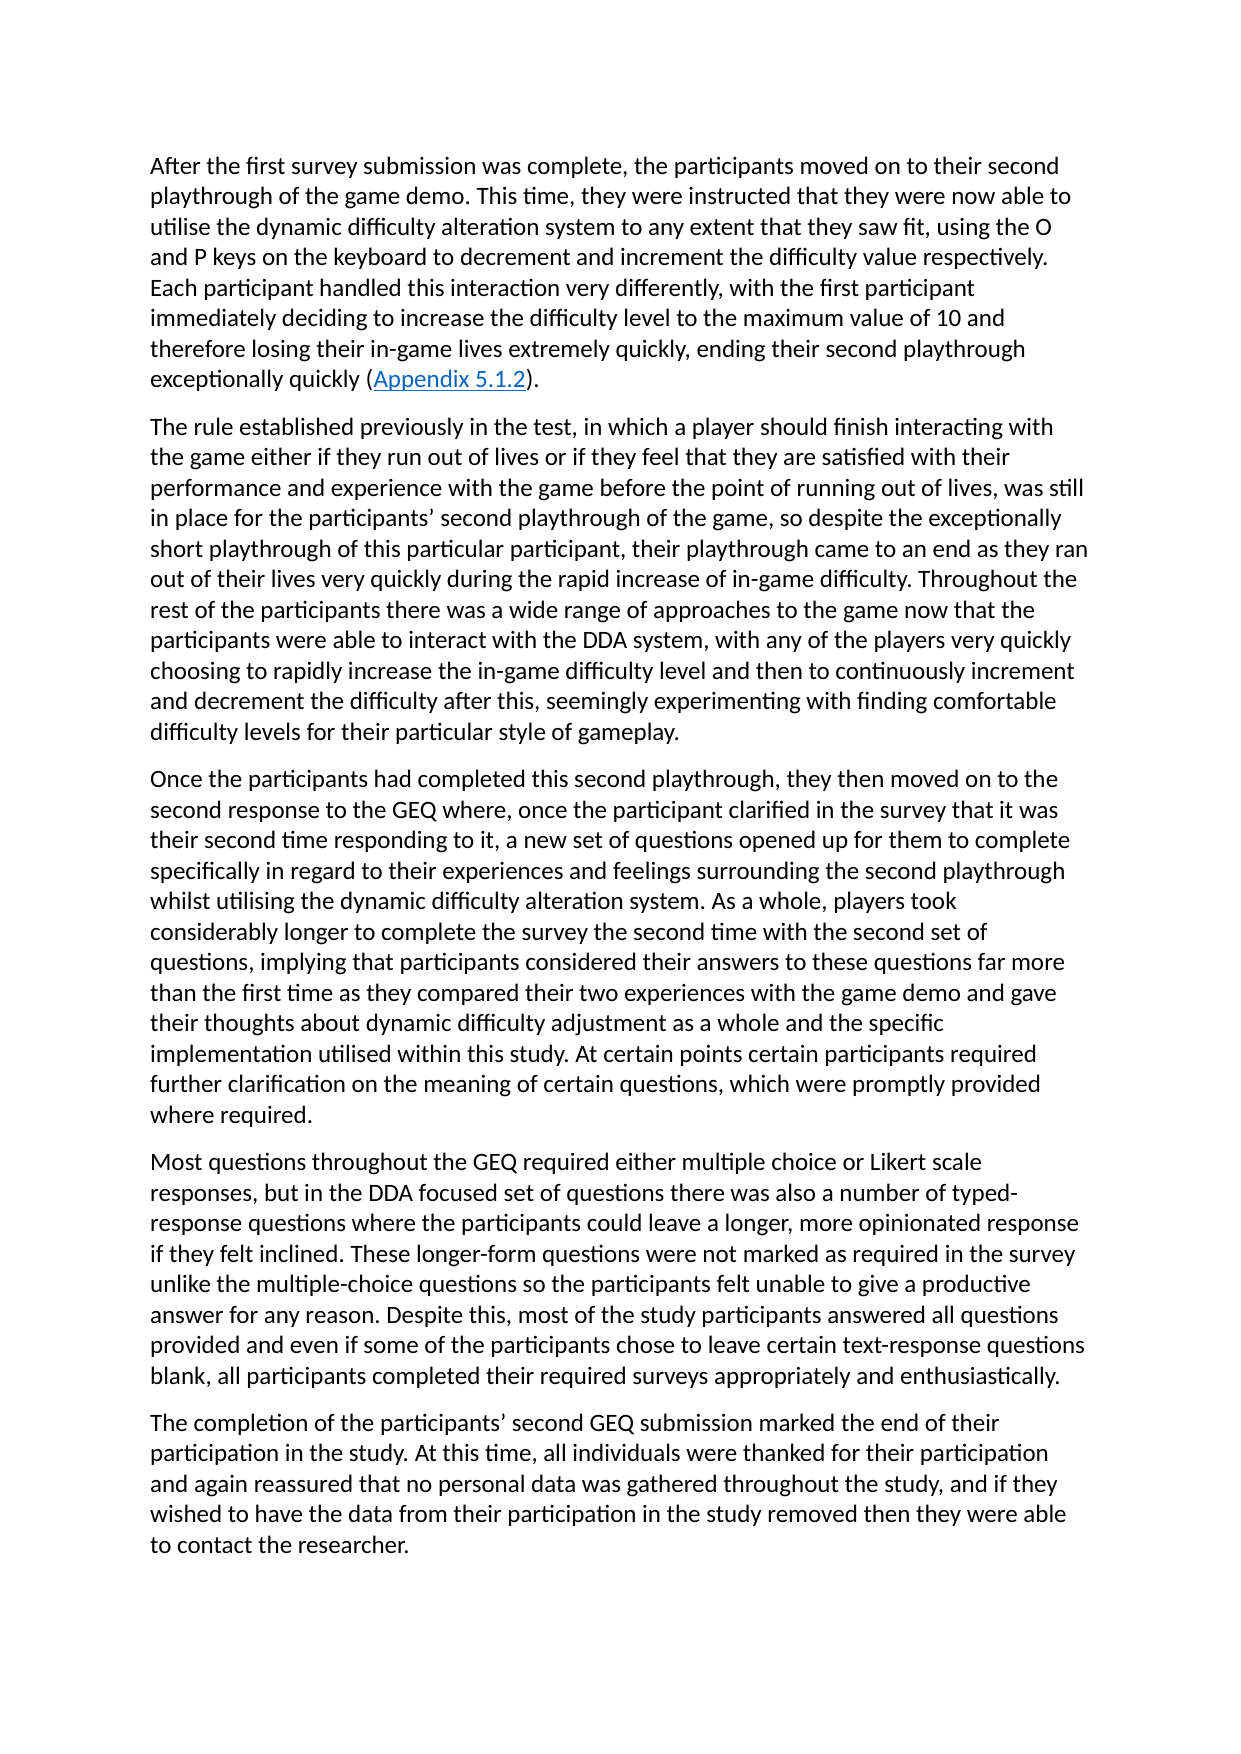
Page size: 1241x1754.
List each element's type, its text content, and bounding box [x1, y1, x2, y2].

text The completion of the participants’ second GEQ submission marked the end of their participation in the study. At this time, all individuals were thanked for their participation and again reassured that no personal data was gathered throughout the study, and if they wished to have the data from their participation in the study removed then they were able to contact the researcher. [150, 1407, 1090, 1559]
text Most questions throughout the GEQ required either multiple choice or Likert scale responses, but in the DDA focused set of questions there was also a number of typed-response questions where the participants could leave a longer, more opinionated response if they felt inclined. These longer-form questions were not marked as required in the survey unlike the multiple-choice questions so the participants felt unable to give a productive answer for any reason. Despite this, most of the study participants answered all questions provided and even if some of the participants chose to leave certain text-response questions blank, all participants completed their required surveys appropriately and enthusiastically. [150, 1146, 1090, 1390]
text The rule established previously in the test, in which a player should finish interacting with the game either if they run out of lives or if they feel that they are satisfied with their performance and experience with the game before the point of running out of lives, was still in place for the participants’ second playthrough of the game, so despite the exceptionally short playthrough of this particular participant, their playthrough came to an end as they ran out of their lives very quickly during the rapid increase of in-game difficulty. Throughout the rest of the participants there was a wide range of approaches to the game now that the participants were able to interact with the DDA system, with any of the players very quickly choosing to rapidly increase the in-game difficulty level and then to continuously increment and decrement the difficulty after this, seemingly experimenting with finding comfortable difficulty levels for their particular style of gameplay. [150, 411, 1090, 747]
text After the first survey submission was complete, the participants moved on to their second playthrough of the game demo. This time, they were instructed that they were now able to utilise the dynamic difficulty alteration system to any extent that they saw fit, using the O and P keys on the keyboard to decrement and increment the difficulty value respectively. Each participant handled this interaction very differently, with the first participant immediately deciding to increase the difficulty level to the maximum value of 10 and therefore losing their in-game lives extremely quickly, ending their second playthrough exceptionally quickly (Appendix 5.1.2). [150, 150, 1090, 394]
text Once the participants had completed this second playthrough, they then moved on to the second response to the GEQ where, once the participant clarified in the survey that it was their second time responding to it, a new set of questions opened up for them to complete specifically in regard to their experiences and feelings surrounding the second playthrough whilst utilising the dynamic difficulty alteration system. As a whole, players took considerably longer to complete the survey the second time with the second set of questions, implying that participants considered their answers to these questions far more than the first time as they compared their two experiences with the game demo and gave their thoughts about dynamic difficulty adjustment as a whole and the specific implementation utilised within this study. At certain points certain participants required further clarification on the meaning of certain questions, which were promptly provided where required. [150, 763, 1090, 1129]
